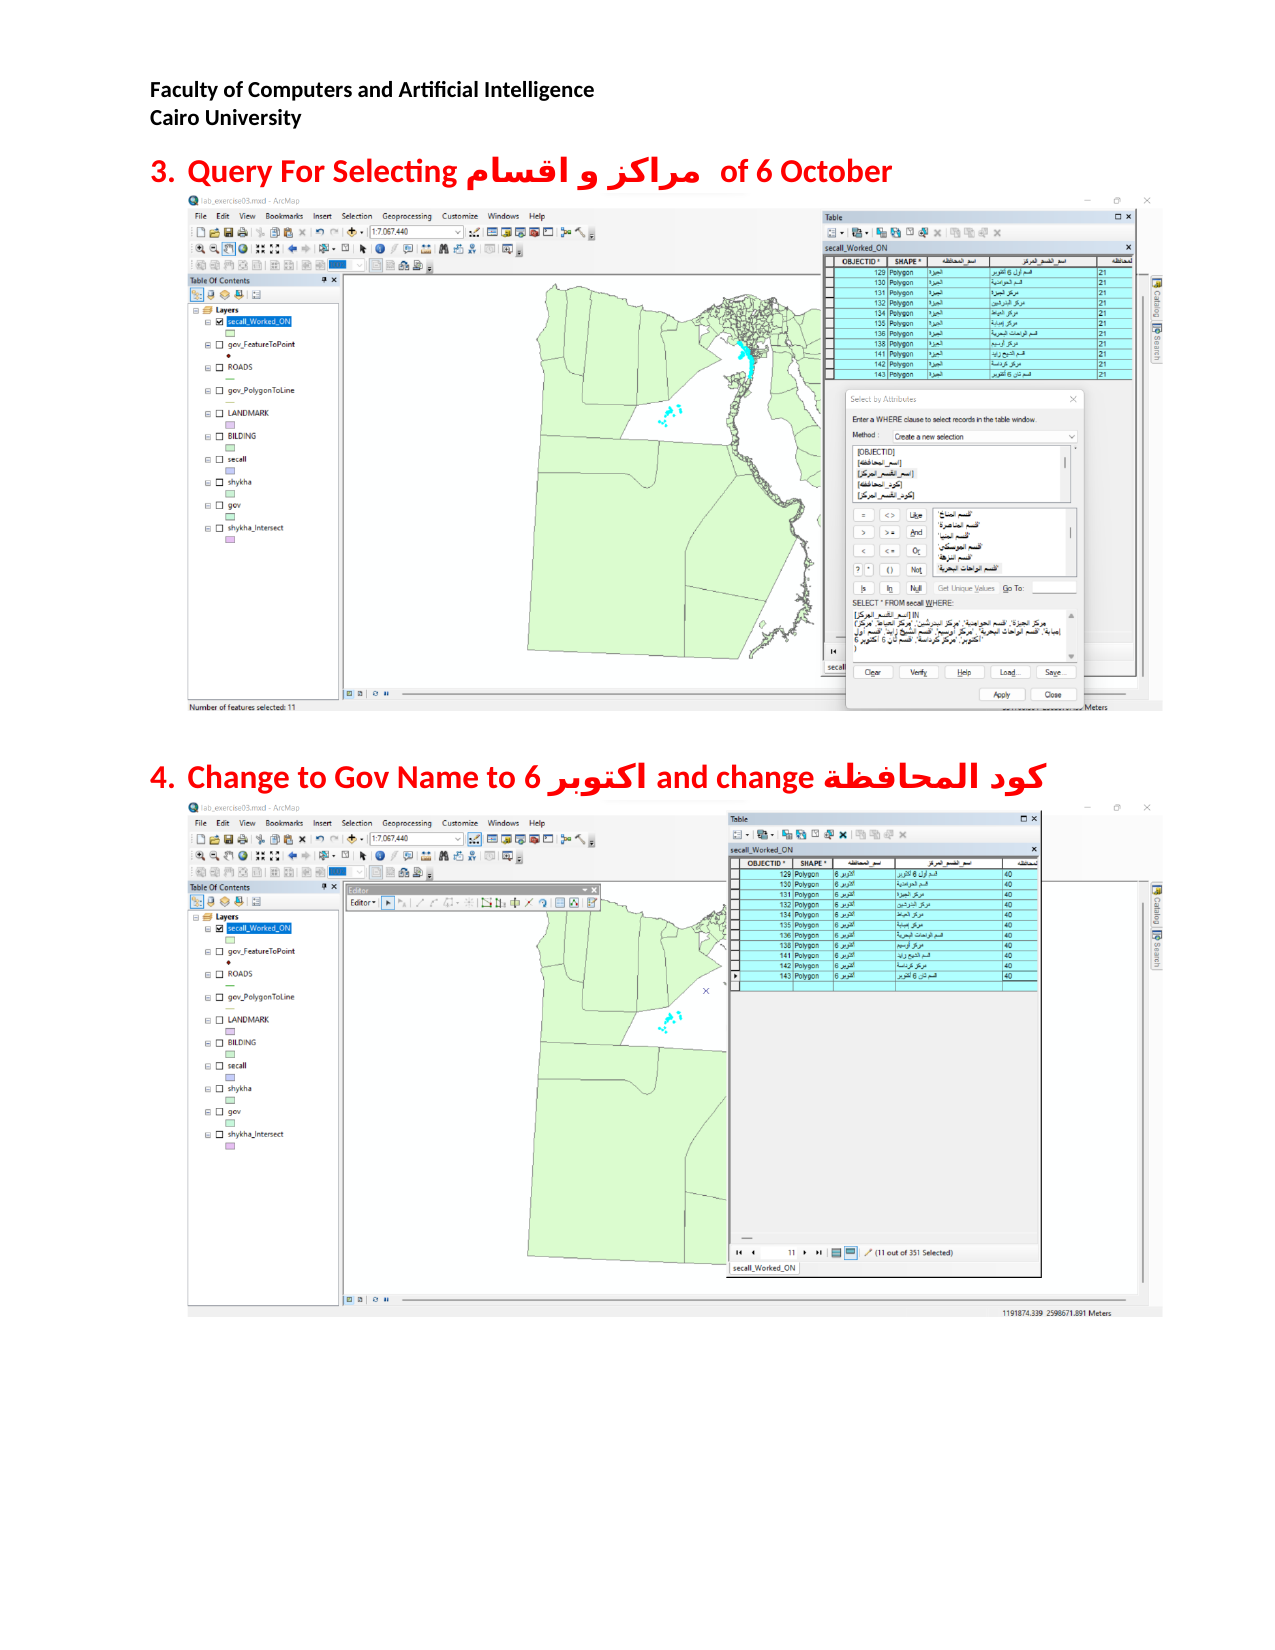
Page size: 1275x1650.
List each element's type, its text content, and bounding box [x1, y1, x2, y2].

list Change to Gov Name to 6 اكتوبر and change كود المحافظة [150, 757, 1125, 797]
picture [187, 193, 1163, 711]
list Query For Selecting مراكز و اقسام of 6 October [150, 150, 1125, 191]
picture [187, 800, 1163, 1317]
